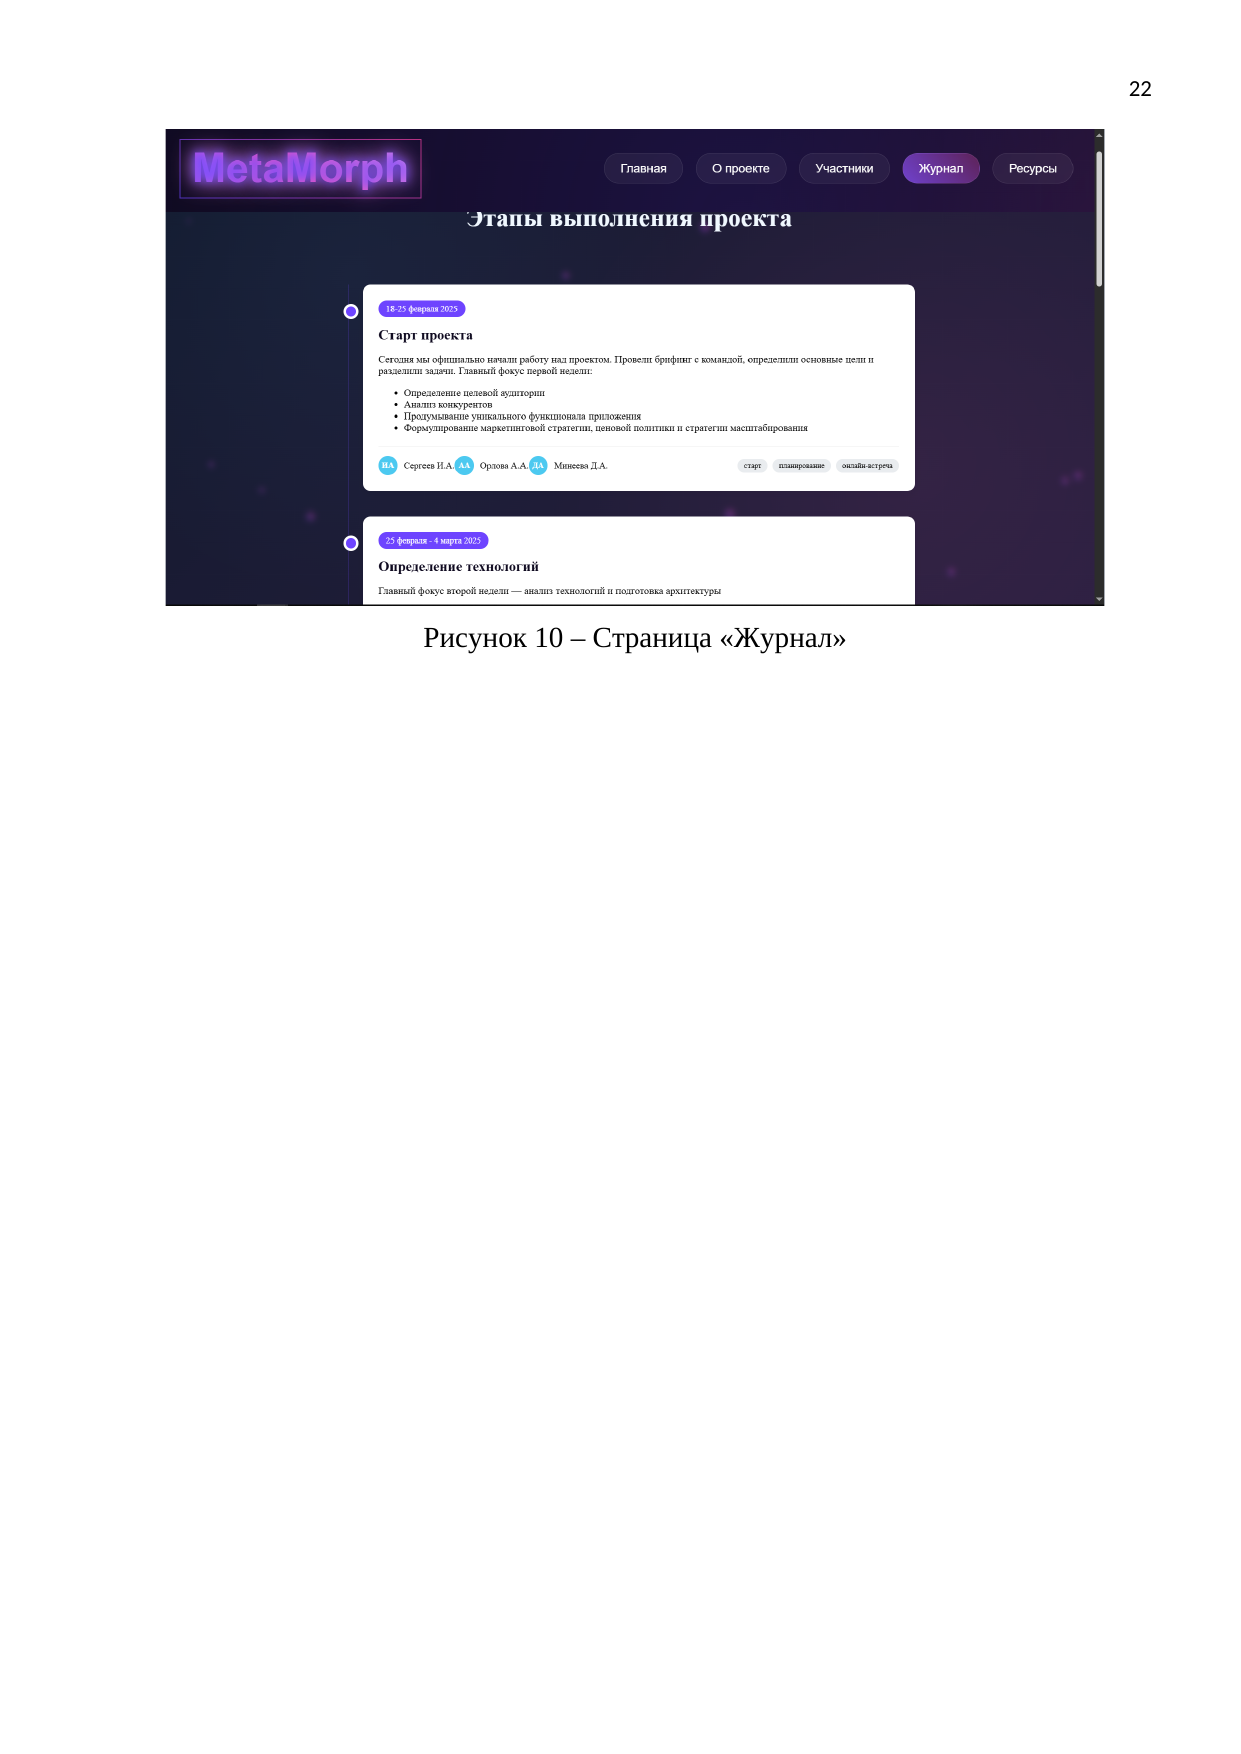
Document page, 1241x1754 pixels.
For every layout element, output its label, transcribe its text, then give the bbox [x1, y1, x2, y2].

text Рисунок 10 – Страница «Журнал» [118, 620, 1152, 653]
picture [165, 129, 1105, 606]
